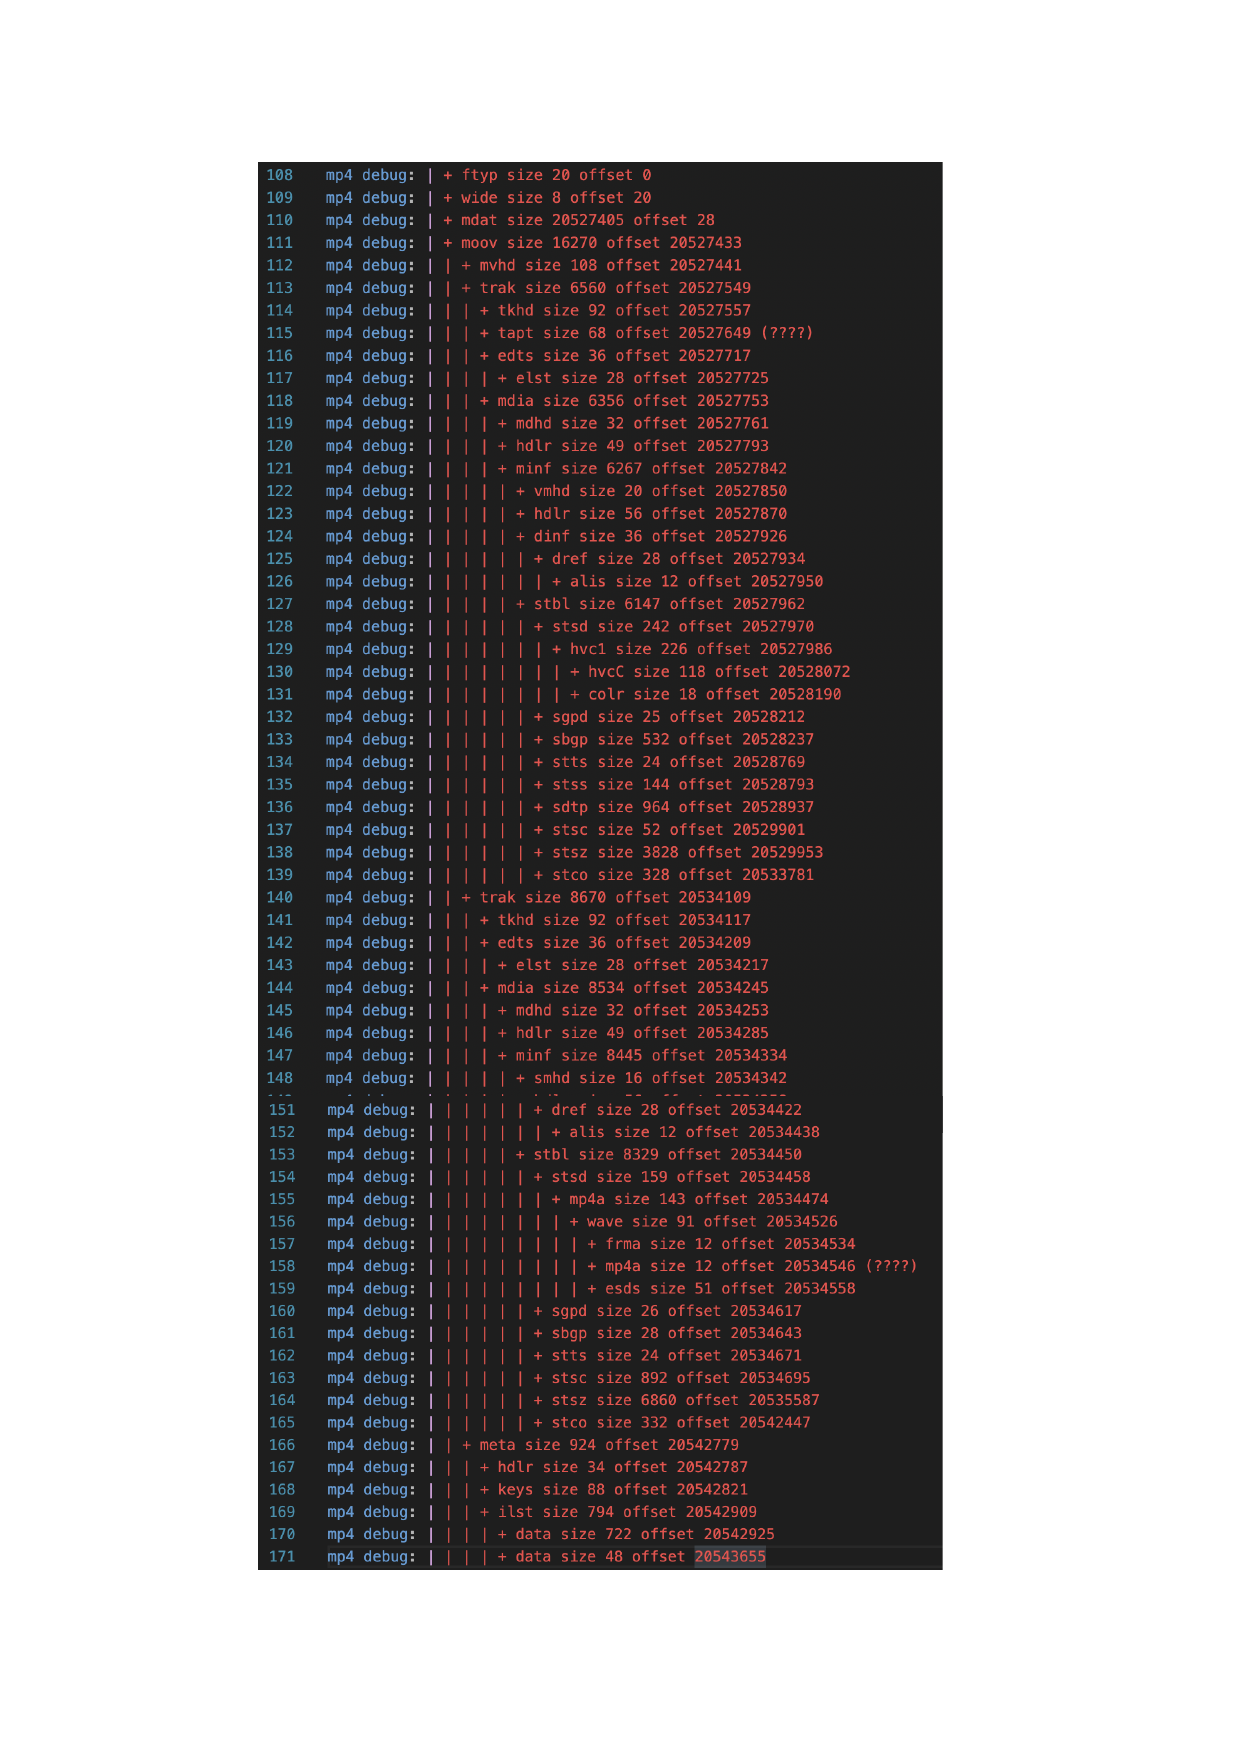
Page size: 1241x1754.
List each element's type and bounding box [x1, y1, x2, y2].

picture [258, 162, 943, 1570]
